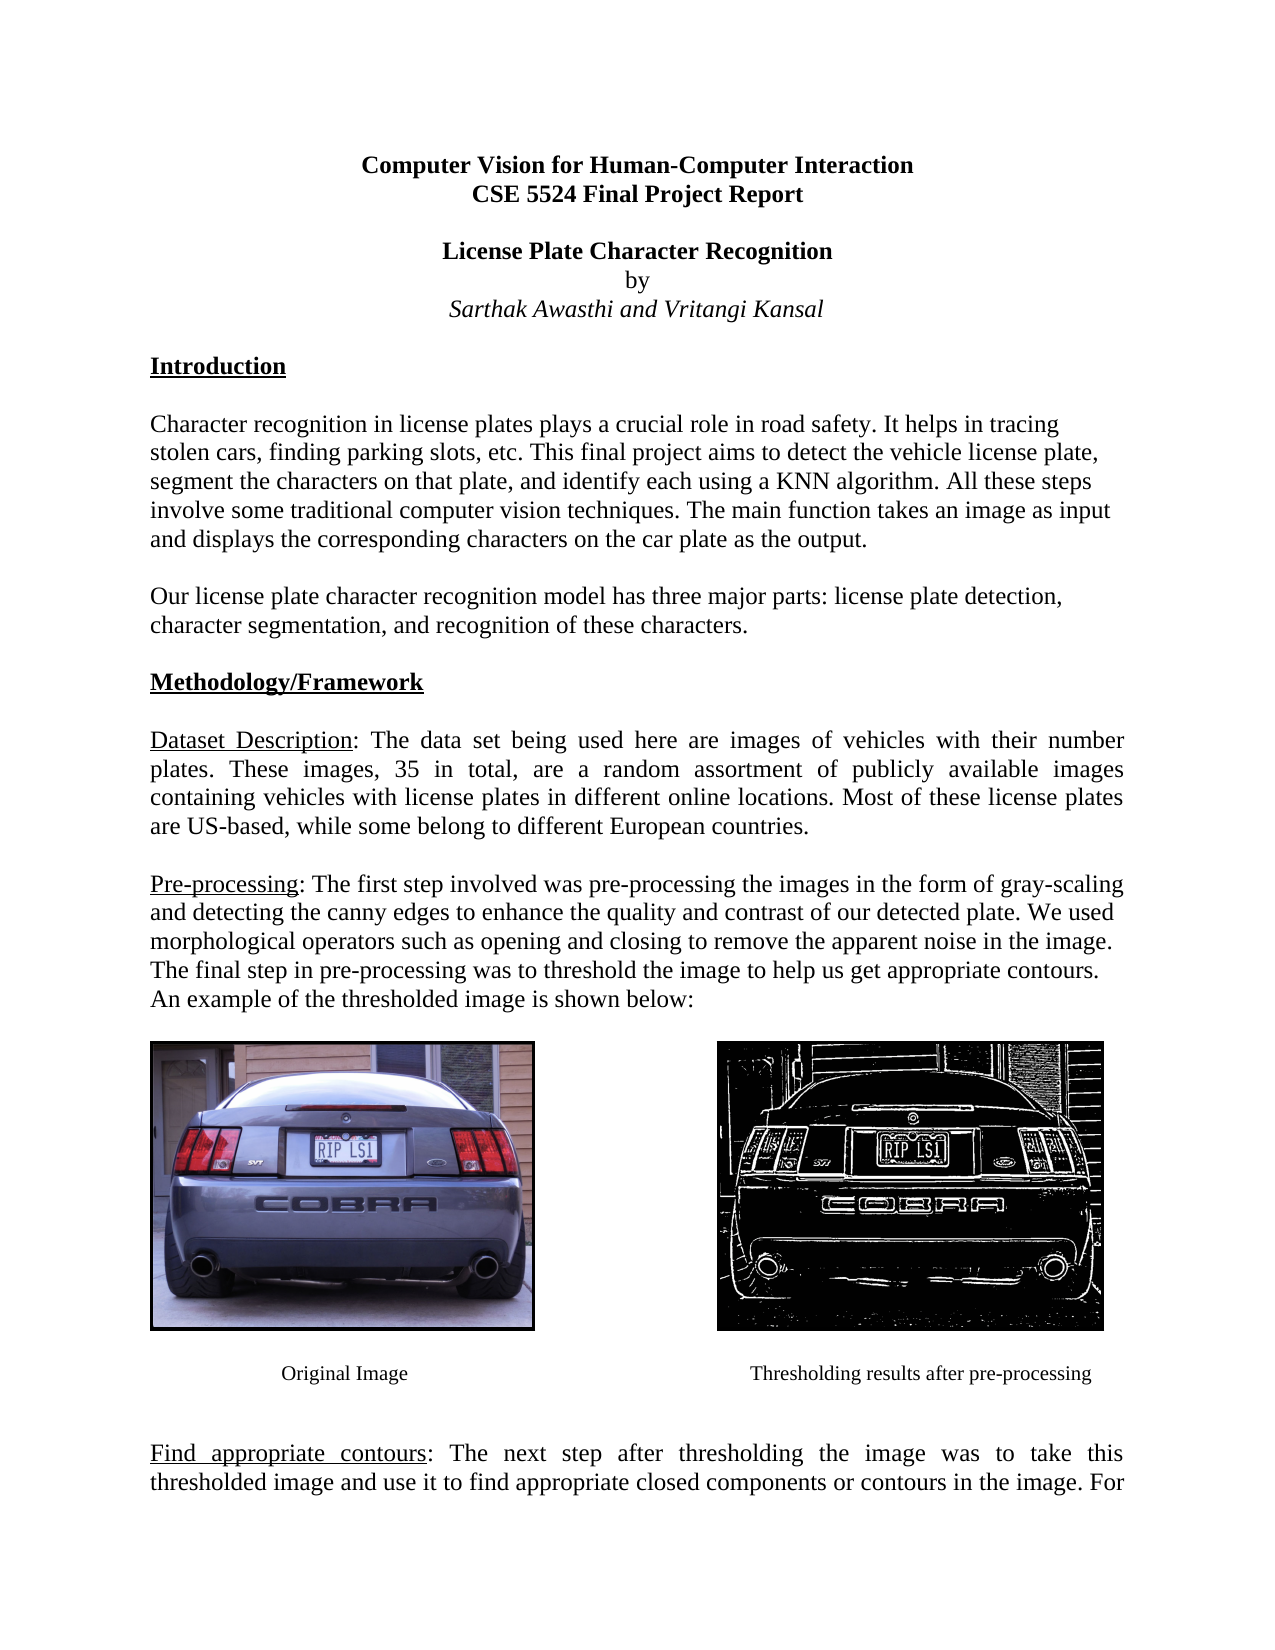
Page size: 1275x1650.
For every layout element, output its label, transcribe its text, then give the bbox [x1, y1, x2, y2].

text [150, 1438, 1125, 1496]
text Character recognition in license plates plays a crucial role in road safety. It helps in tracing stolen cars, finding parking slots, etc. This final project aims to detect the vehicle license plate, segment the characters on that plate, and identify each using a KNN algorithm. All these steps involve some traditional computer vision techniques. The main function takes an image as input and displays the corresponding characters on the car plate as the output. [150, 409, 1125, 552]
text Sarthak Awasthi and Vritangi Kansal [150, 294, 1125, 322]
text Introduction [150, 351, 1125, 380]
text by [150, 265, 1125, 294]
text Original Image Thresholding results after pre-processing [225, 1361, 1125, 1385]
picture [720, 1044, 1101, 1327]
text Our license plate character recognition model has three major parts: license plate detection, character segmentation, and recognition of these characters. [150, 581, 1125, 639]
text Dataset Description: The data set being used here are images of vehicles with their number plates. These images, 35 in total, are a random assortment of publicly available images containing vehicles with license plates in different online locations. Most of these license plates are US-based, while some belong to different European countries. [150, 725, 1125, 840]
text Methodology/Framework [150, 667, 1125, 696]
text Computer Vision for Human-Computer Interaction [150, 150, 1125, 179]
picture [153, 1044, 532, 1327]
text Pre-processing: The first step involved was pre-processing the images in the form of gray-scaling and detecting the canny edges to enhance the quality and contrast of our detected plate. We used morphological operators such as opening and closing to remove the apparent noise in the image. The final step in pre-processing was to threshold the image to help us get appropriate contours. An example of the thresholded image is shown below: [150, 869, 1125, 1012]
text License Plate Character Recognition [150, 236, 1125, 265]
text CSE 5524 Final Project Report [150, 179, 1125, 207]
